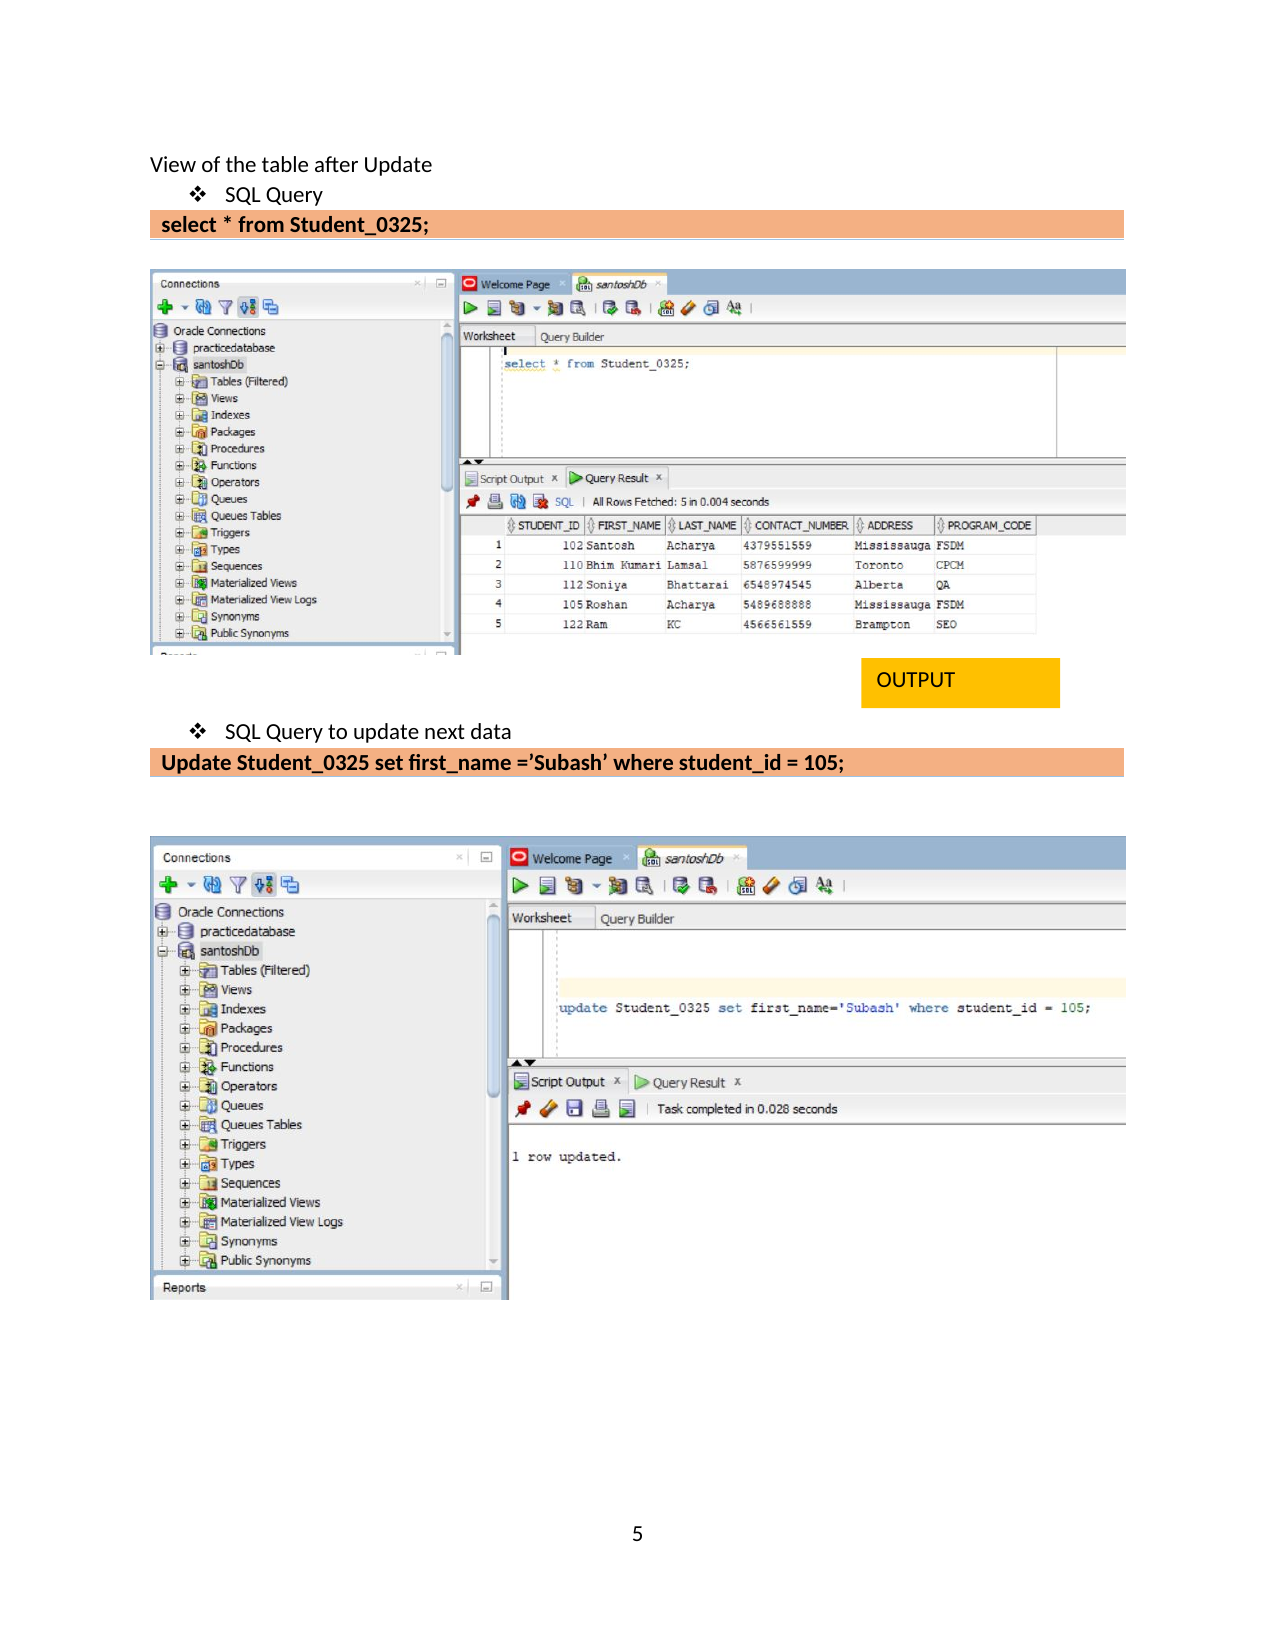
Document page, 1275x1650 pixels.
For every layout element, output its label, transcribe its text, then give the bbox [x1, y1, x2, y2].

table_header Update Student_0325 set first_name =’Subash’ where student_id = 105; [150, 748, 1124, 776]
picture [150, 836, 1126, 1300]
list SQL Query [187, 180, 1125, 208]
table_header select * from Student_0325; [150, 210, 1124, 238]
picture [150, 269, 1126, 655]
list SQL Query to update next data [187, 717, 1125, 745]
text View of the table after Update [150, 150, 1125, 178]
